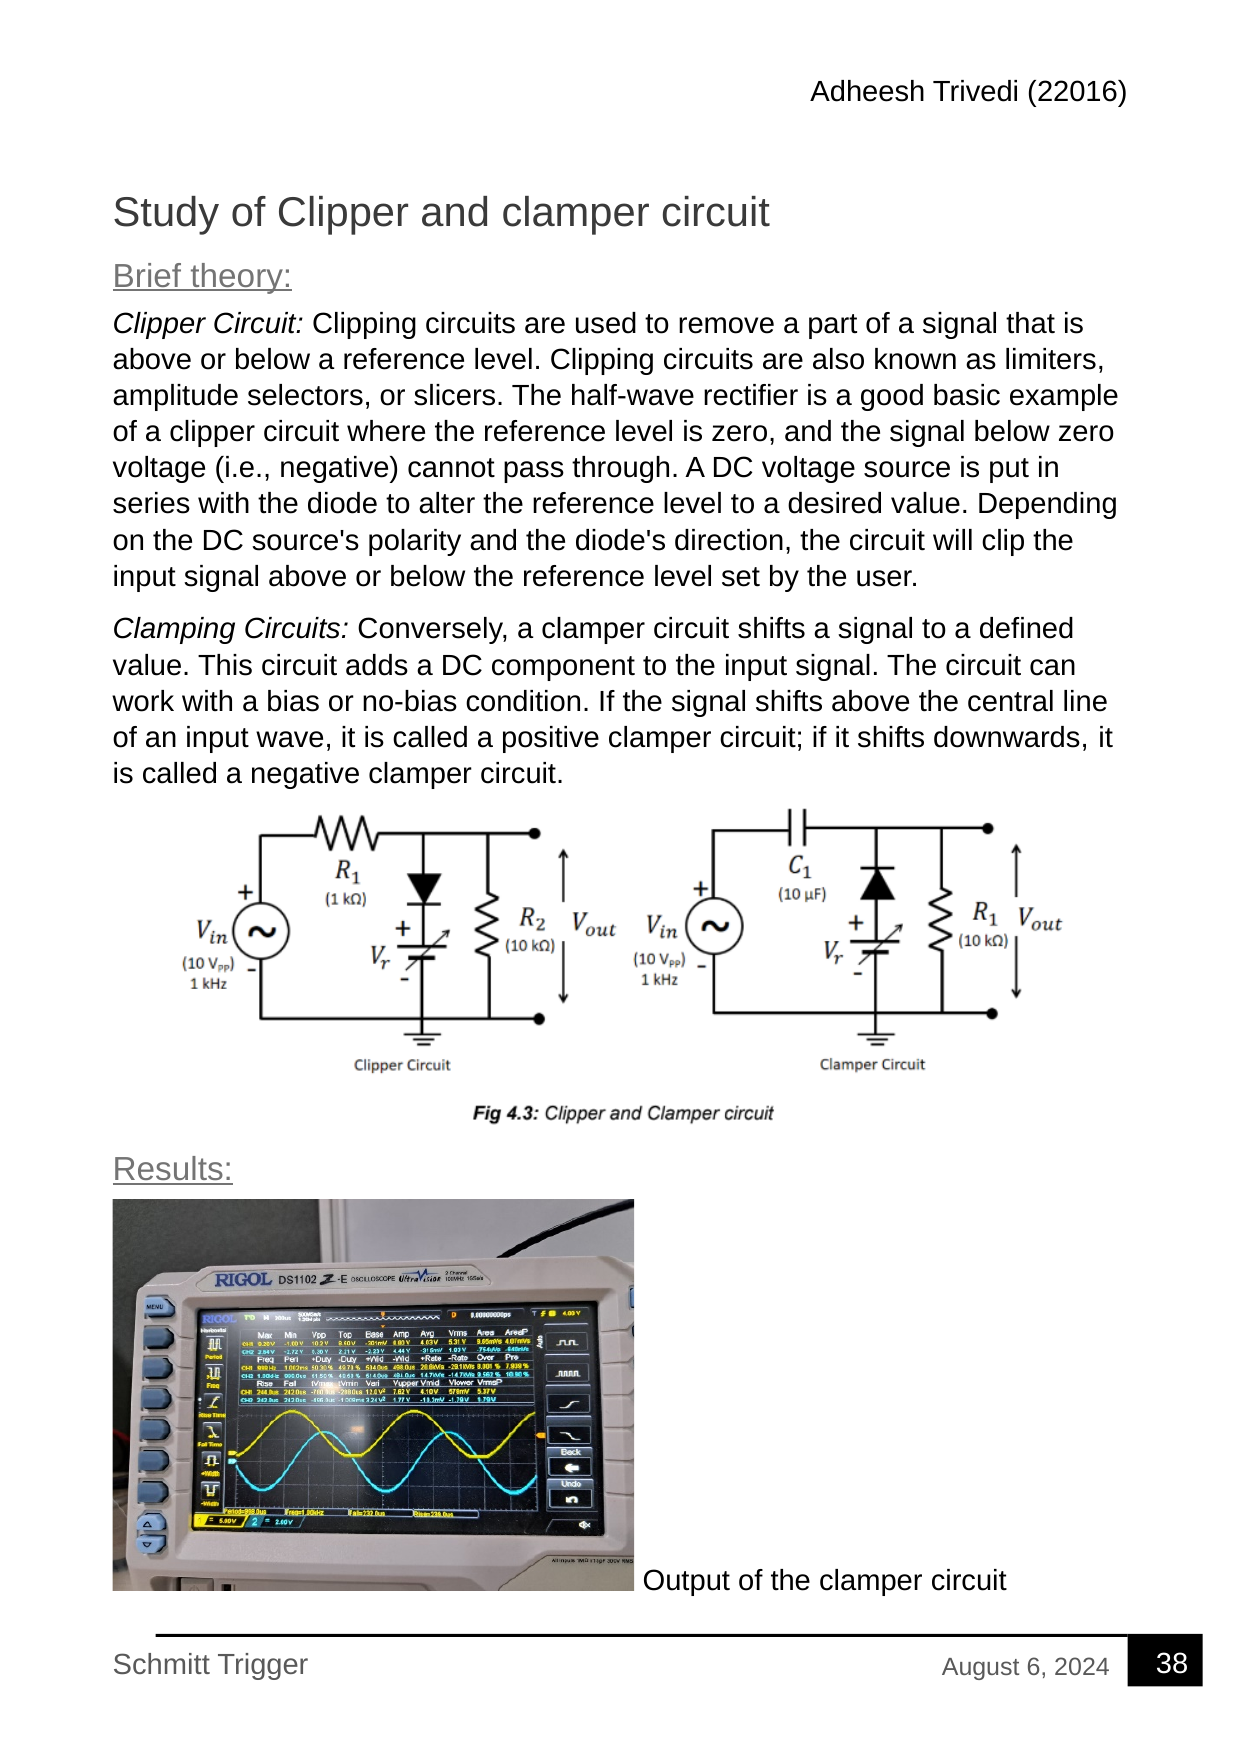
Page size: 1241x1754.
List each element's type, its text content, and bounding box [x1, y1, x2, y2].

text Clipper Circuit: Clipping circuits are used to remove a part of a signal that is above or below a reference level. Clipping circuits are also known as limiters, amplitude selectors, or slicers. The half-wave rectifier is a good basic example of a clipper circuit where the reference level is zero, and the signal below zero voltage (i.e., negative) cannot pass through. A DC voltage source is put in series with the diode to alter the reference level to a desired value. Depending on the DC source's polarity and the diode's direction, the circuit will clip the input signal above or below the reference level set by the user. [112, 306, 1128, 592]
picture [153, 808, 1087, 1131]
subtitle Study of Clipper and clamper circuit [112, 187, 1128, 235]
text Clamping Circuits: Conversely, a clamper circuit shifts a signal to a defined value. This circuit adds a DC component to the input signal. The circuit can work with a bias or no-bias condition. If the signal shifts above the central line of an input wave, it is called a positive clamper circuit; if it shifts downwards, it is called a negative clamper circuit. [112, 611, 1128, 789]
subtitle Results: [112, 1149, 1128, 1188]
picture [112, 1199, 635, 1591]
subtitle Brief theory: [112, 256, 1128, 294]
